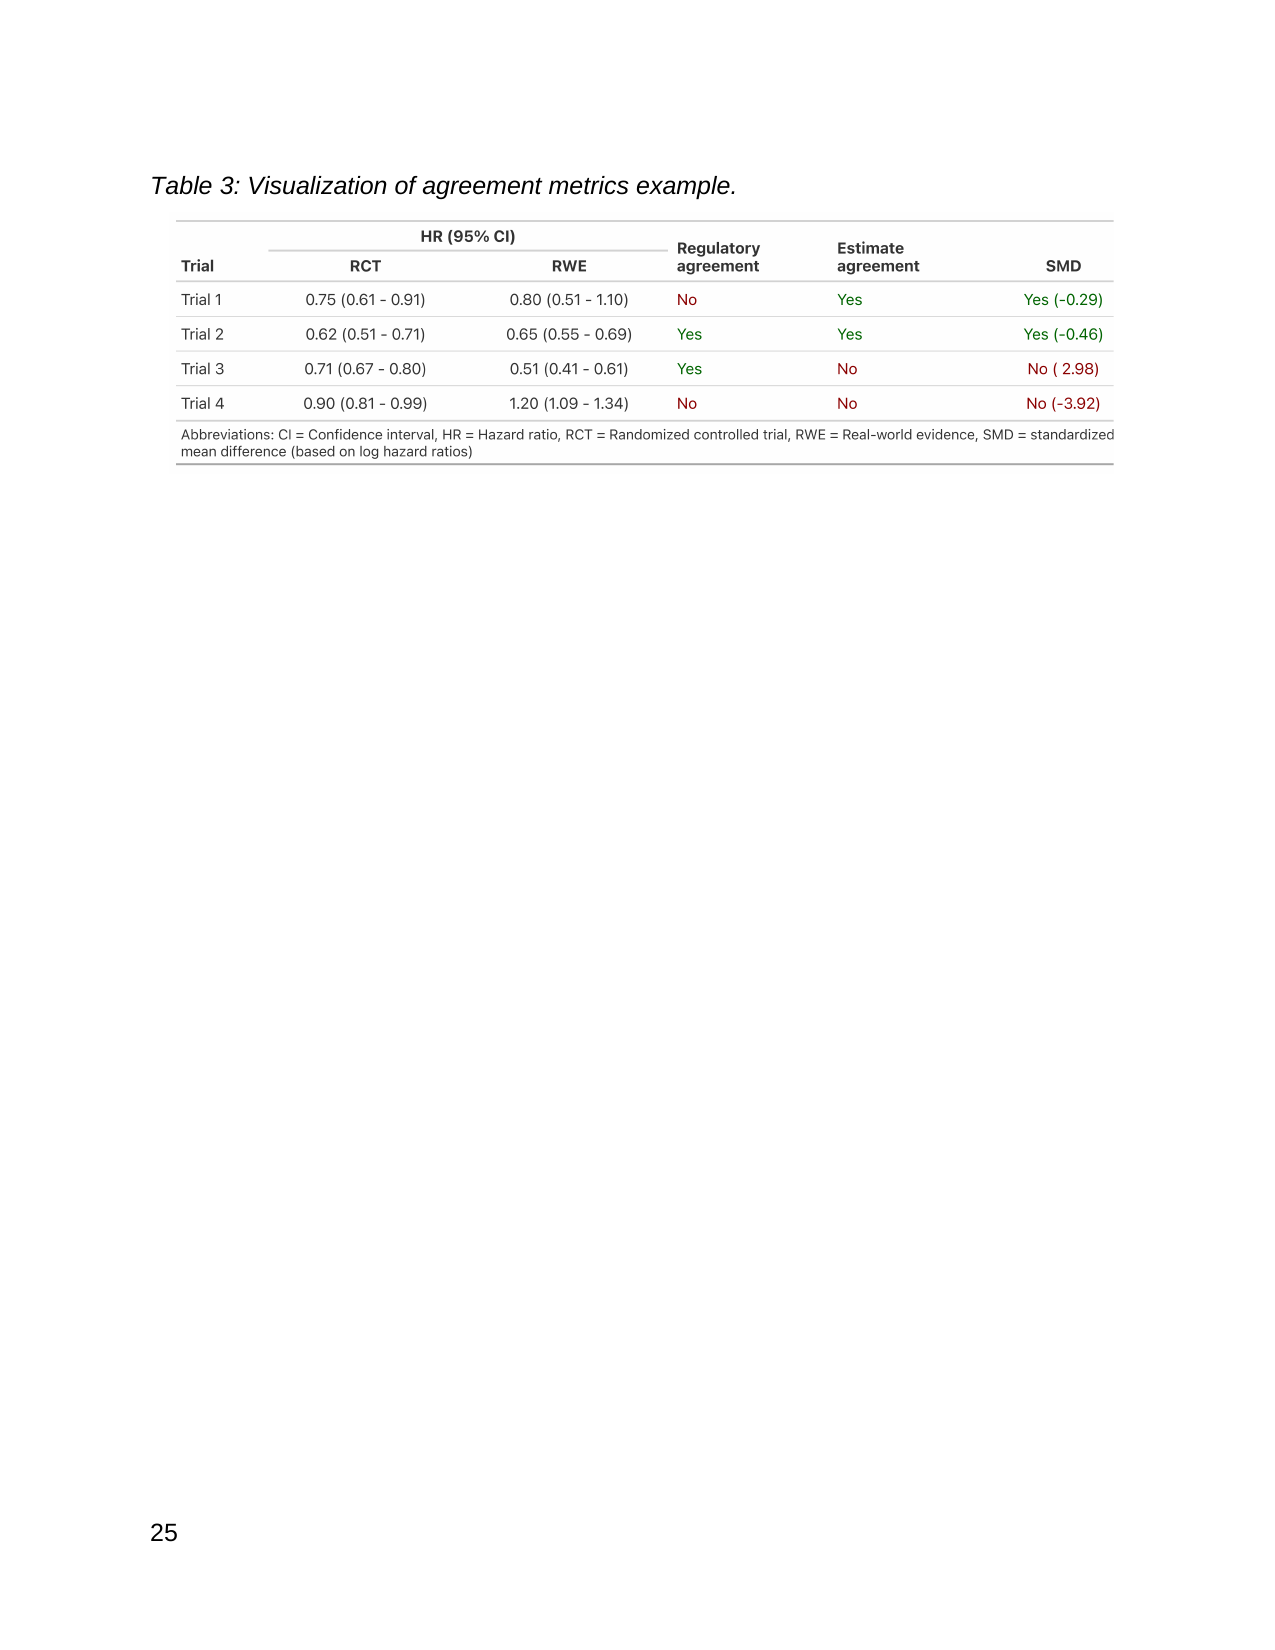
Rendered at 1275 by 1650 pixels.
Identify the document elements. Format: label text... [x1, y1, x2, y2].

picture [168, 212, 1114, 474]
table_header Table 3: Visualization of agreement metrics example. [139, 150, 1114, 494]
